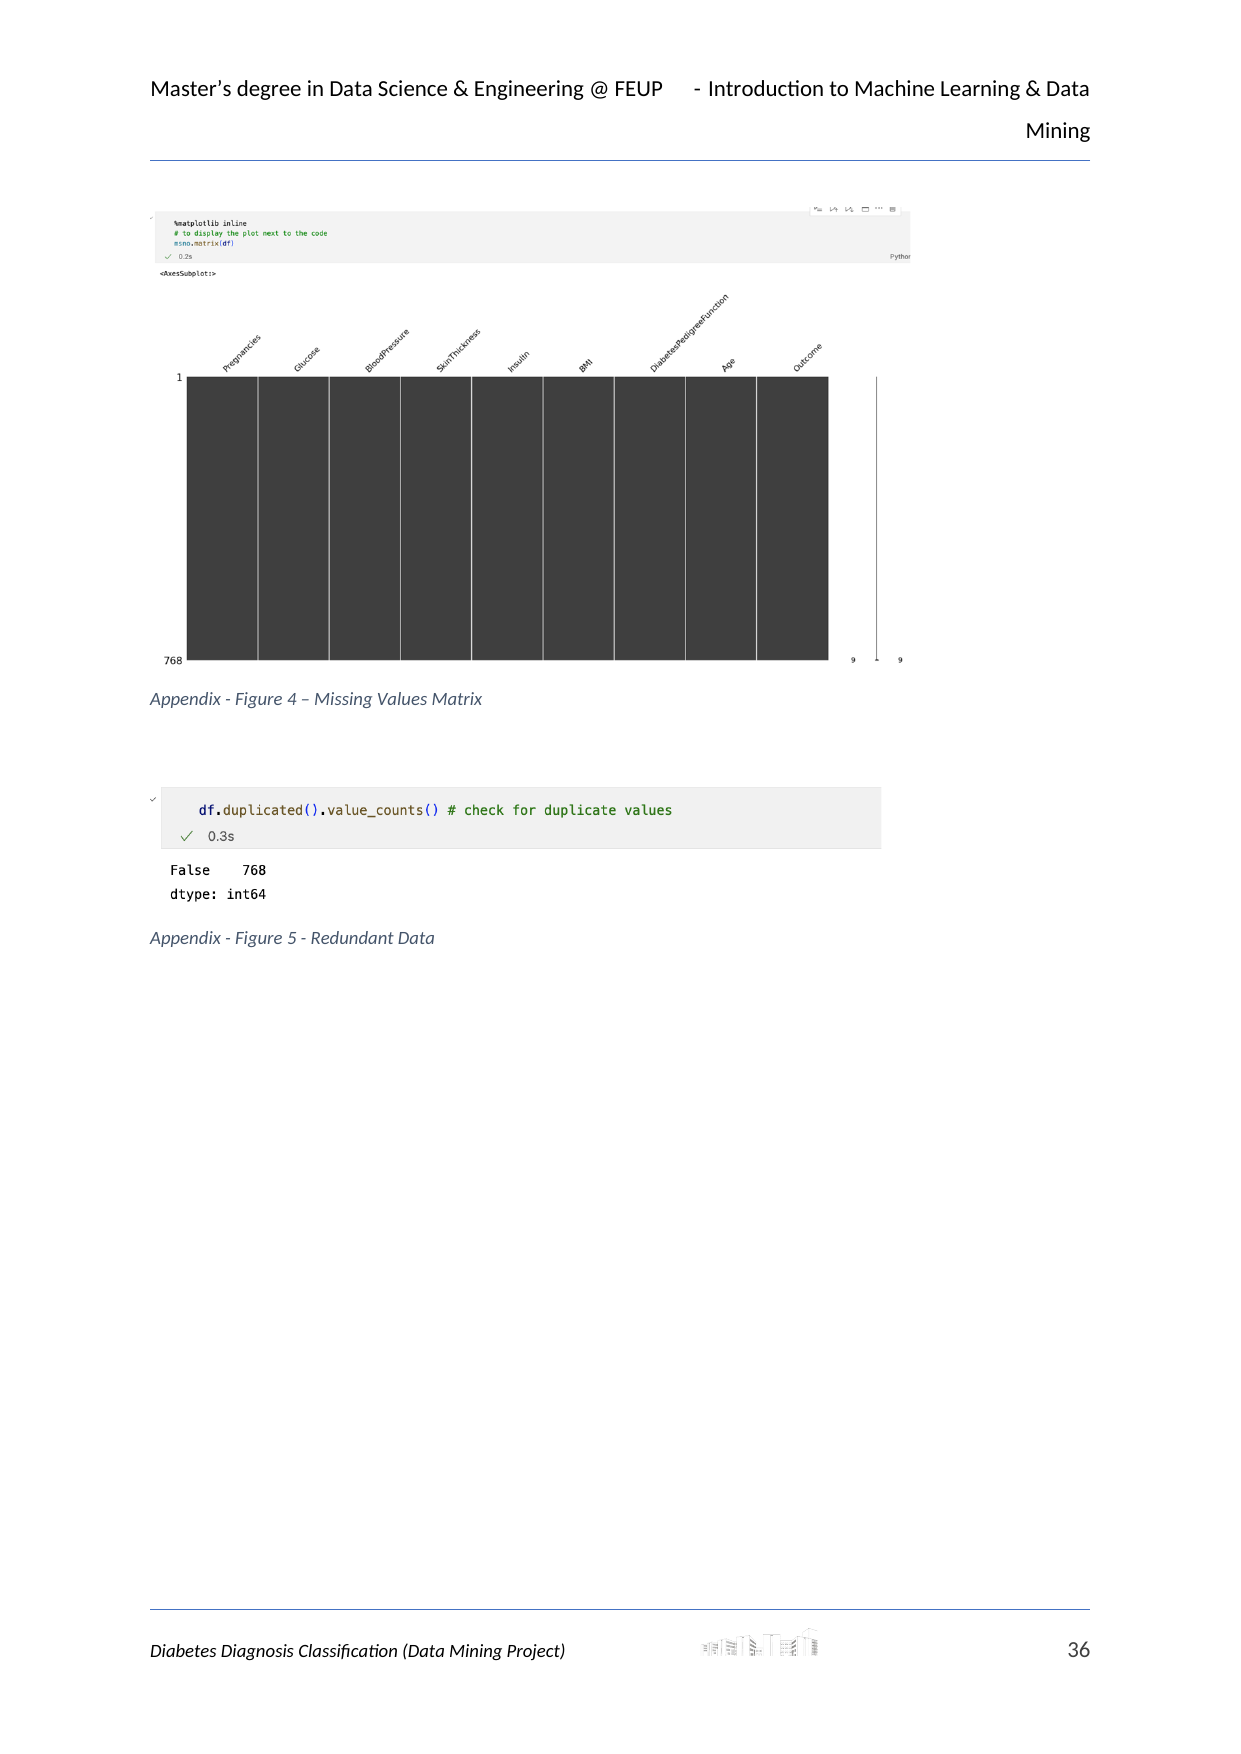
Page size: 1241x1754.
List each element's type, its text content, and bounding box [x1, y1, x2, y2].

picture [700, 1626, 819, 1658]
text Appendix - Figure 5 - Redundant Data [150, 926, 1090, 949]
picture [150, 207, 911, 670]
picture [150, 777, 882, 908]
text Appendix - Figure 4 – Missing Values Matrix [150, 688, 1090, 711]
